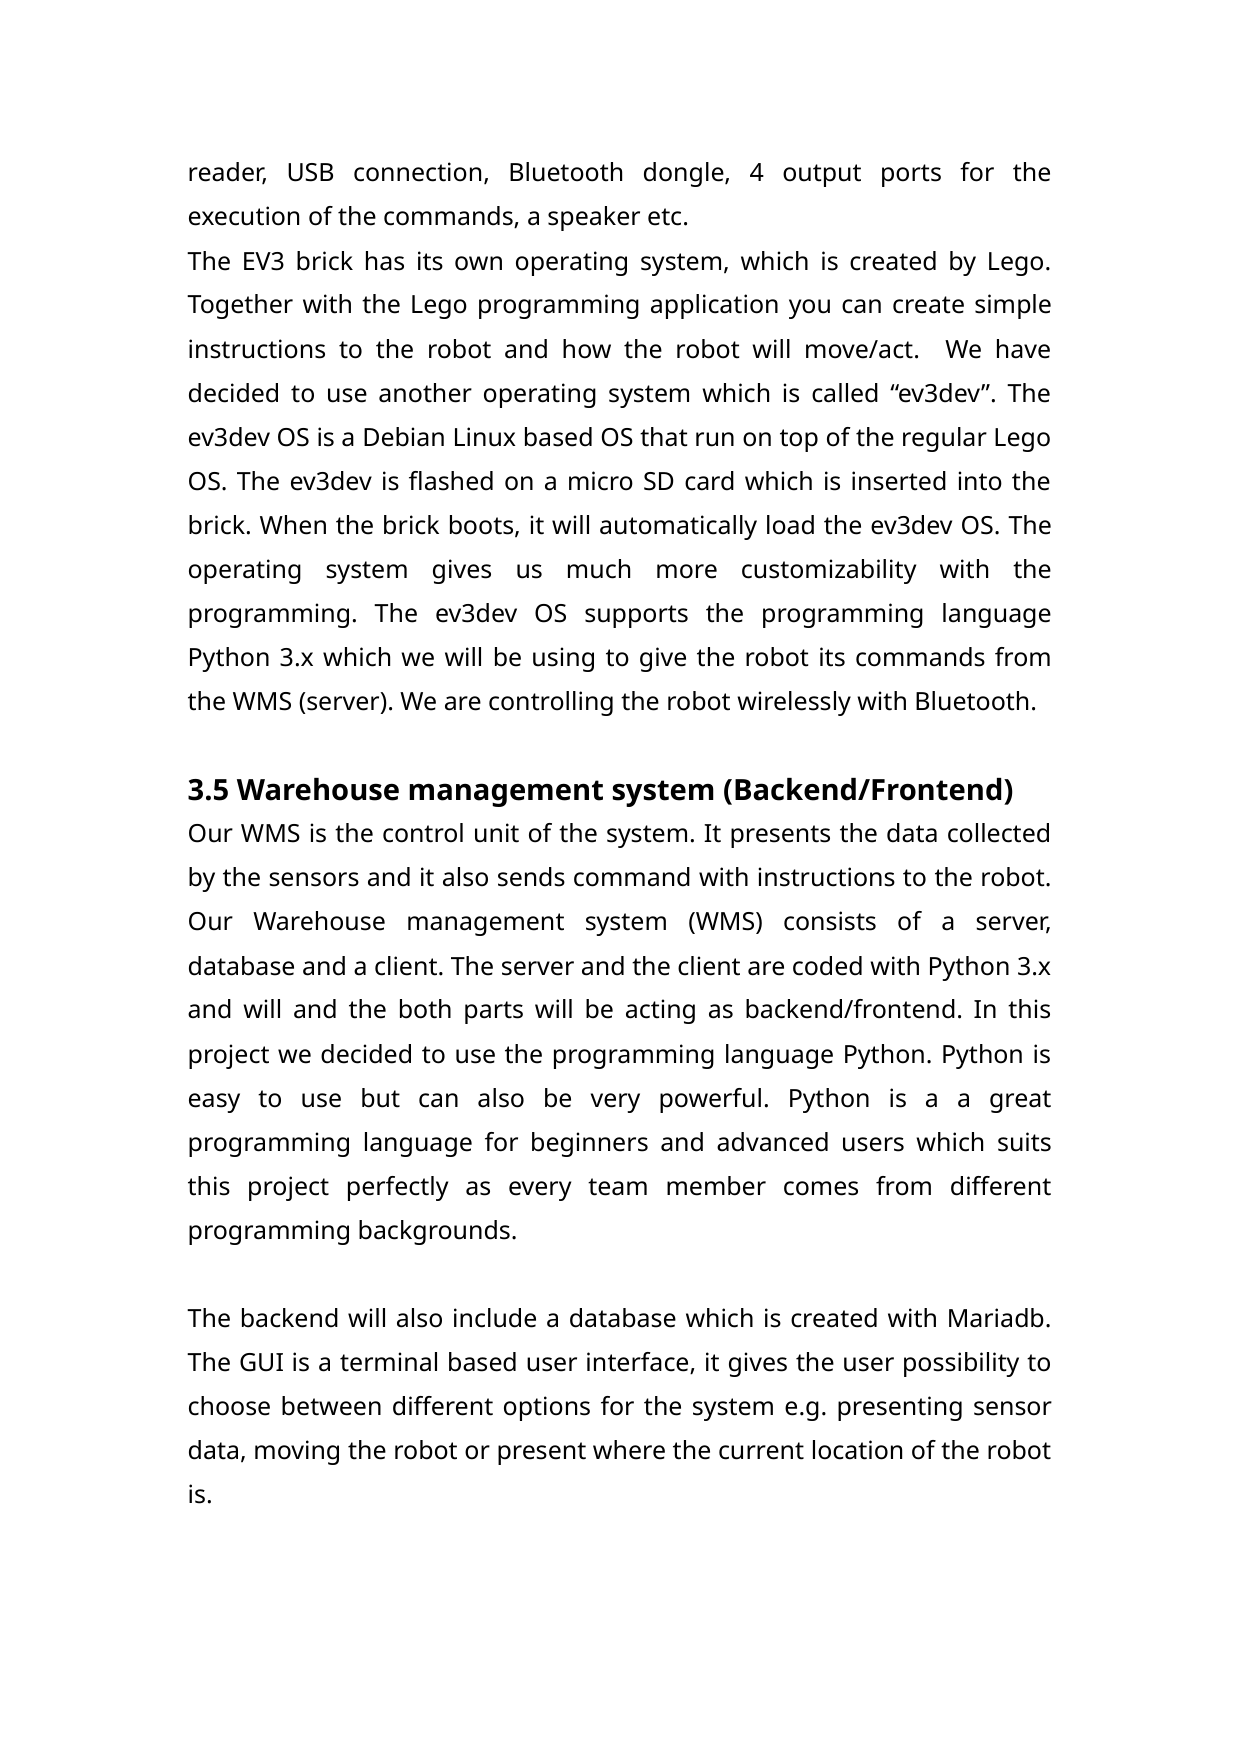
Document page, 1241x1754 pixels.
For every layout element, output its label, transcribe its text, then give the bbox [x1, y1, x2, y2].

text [187, 150, 1053, 238]
text The EV3 brick has its own operating system, which is created by Lego. Together with the Lego programming application you can create simple instructions to the robot and how the robot will move/act. We have decided to use another operating system which is called “ev3dev”. The ev3dev OS is a Debian Linux based OS that run on top of the regular Lego OS. The ev3dev is flashed on a micro SD card which is inserted into the brick. When the brick boots, it will automatically load the ev3dev OS. The operating system gives us much more customizability with the programming. The ev3dev OS supports the programming language Python 3.x which we will be using to give the robot its commands from the WMS (server). We are controlling the robot wirelessly with Bluetooth. [187, 238, 1053, 723]
text The backend will also include a database which is created with Mariadb. The GUI is a terminal based user interface, it gives the user possibility to choose between different options for the system e.g. presenting sensor data, moving the robot or present where the current location of the robot is. [187, 1296, 1053, 1516]
text 3.5 Warehouse management system (Backend/Frontend) [187, 767, 1053, 811]
text Our WMS is the control unit of the system. It presents the data collected by the sensors and it also sends command with instructions to the robot. Our Warehouse management system (WMS) consists of a server, database and a client. The server and the client are coded with Python 3.x and will and the both parts will be acting as backend/frontend. In this project we decided to use the programming language Python. Python is easy to use but can also be very powerful. Python is a a great programming language for beginners and advanced users which suits this project perfectly as every team member comes from different programming backgrounds. [187, 811, 1053, 1296]
